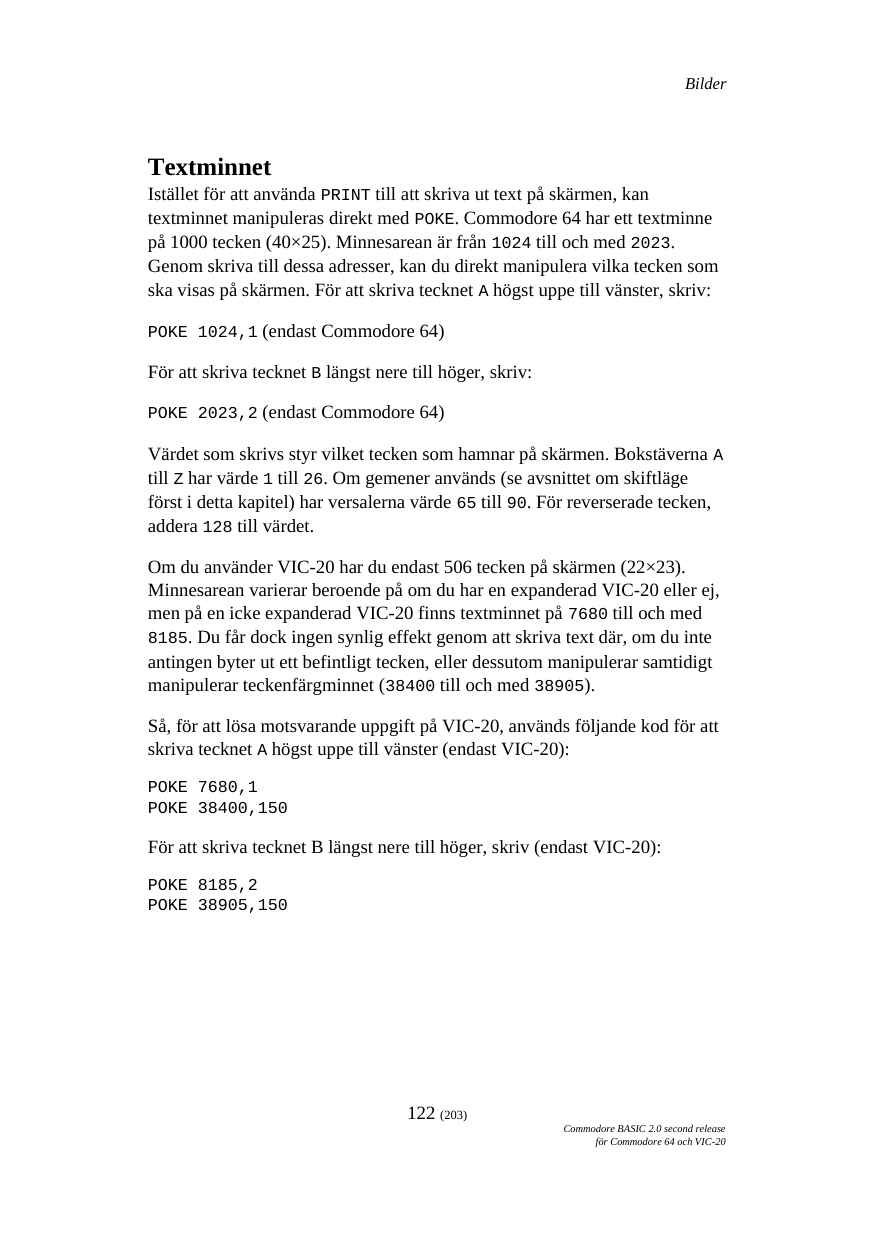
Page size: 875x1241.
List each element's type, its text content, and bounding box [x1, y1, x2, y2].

text För att skriva tecknet B längst nere till höger, skriv: [148, 361, 726, 383]
text POKE 8185,2 POKE 38905,150 [148, 876, 726, 915]
text Om du använder VIC-20 har du endast 506 tecken på skärmen (22×23). Minnesarean varierar beroende på om du har en expanderad VIC-20 eller ej, men på en icke expanderad VIC-20 finns textminnet på 7680 till och med 8185. Du får dock ingen synlig effekt genom att skriva text där, om du inte antingen byter ut ett befintligt tecken, eller dessutom manipulerar samtidigt manipulerar teckenfärgminnet (38400 till och med 38905). [148, 556, 726, 696]
subtitle Textminnet [148, 152, 726, 181]
text POKE 2023,2 (endast Commodore 64) [148, 401, 726, 424]
text Värdet som skrivs styr vilket tecken som hamnar på skärmen. Bokstäverna A till Z har värde 1 till 26. Om gemener används (se avsnittet om skiftläge först i detta kapitel) har versalerna värde 65 till 90. För reverserade tecken, addera 128 till värdet. [148, 442, 726, 537]
text POKE 7680,1 POKE 38400,150 [148, 779, 726, 818]
text Så, för att lösa motsvarande uppgift på VIC-20, används följande kod för att skriva tecknet A högst uppe till vänster (endast VIC-20): [148, 715, 726, 761]
text För att skriva tecknet B längst nere till höger, skriv (endast VIC-20): [148, 836, 726, 858]
text Istället för att använda PRINT till att skriva ut text på skärmen, kan textminnet manipuleras direkt med POKE. Commodore 64 har ett textminne på 1000 tecken (40×25). Minnesarean är från 1024 till och med 2023. Genom skriva till dessa adresser, kan du direkt manipulera vilka tecken som ska visas på skärmen. För att skriva tecknet A högst uppe till vänster, skriv: [148, 183, 726, 301]
text POKE 1024,1 (endast Commodore 64) [148, 319, 726, 342]
